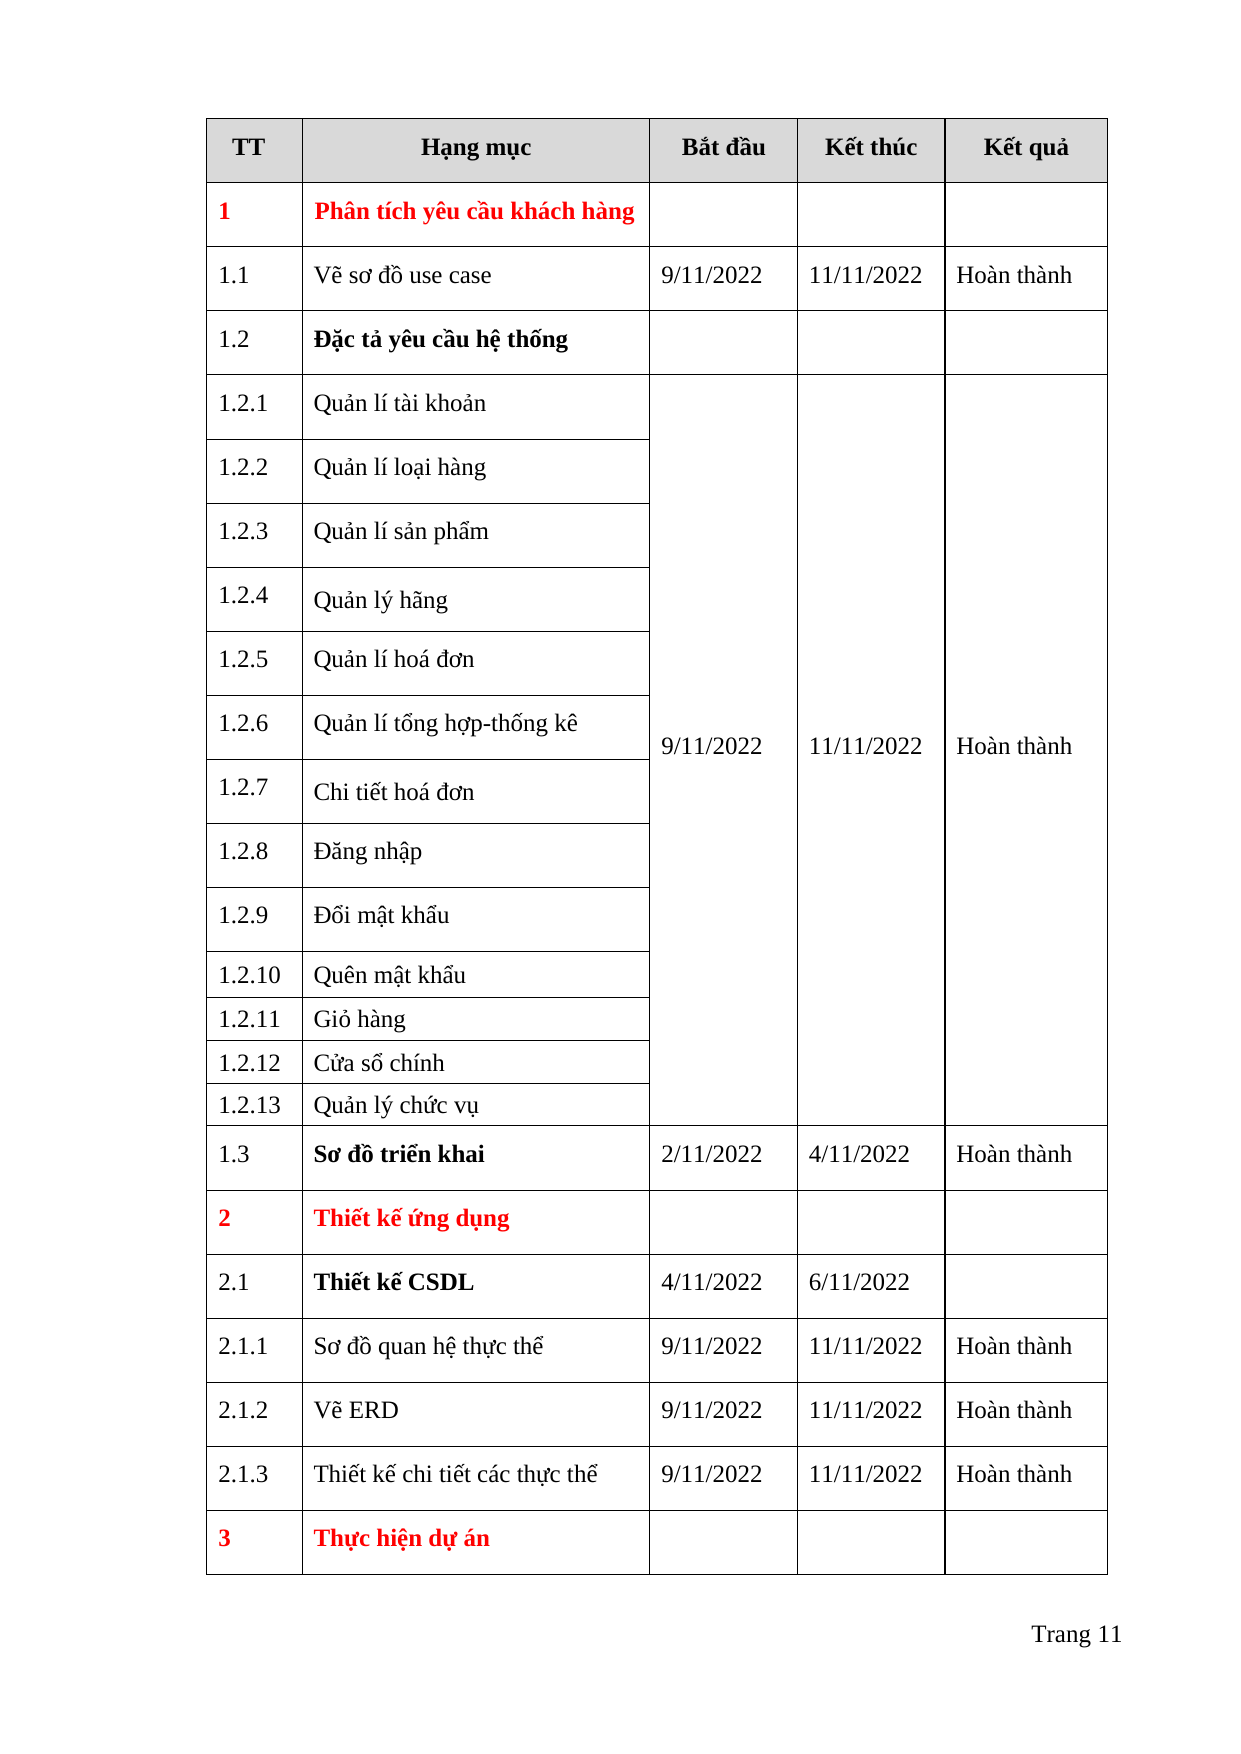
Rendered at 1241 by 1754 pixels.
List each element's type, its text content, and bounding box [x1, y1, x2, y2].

table_cell Hoàn thành [946, 247, 1107, 310]
table_cell 2/11/2022 [650, 1126, 797, 1189]
table_cell 11/11/2022 [798, 247, 944, 310]
table_cell 9/11/2022 [650, 1447, 797, 1510]
table_cell Sơ đồ triển khai [303, 1126, 649, 1189]
table_cell 1.2.13 [207, 1084, 302, 1125]
table_cell Quản lý chức vụ [303, 1084, 649, 1125]
table_cell Hoàn thành [946, 375, 1107, 1125]
table_cell 1.2.3 [207, 504, 302, 567]
table_cell 3 [207, 1511, 302, 1574]
table_cell 9/11/2022 [650, 1319, 797, 1382]
table_cell Thiết kế CSDL [303, 1255, 649, 1318]
table_header TT [207, 119, 302, 182]
table_cell Sơ đồ quan hệ thực thể [303, 1319, 649, 1382]
table_cell 1.2.1 [207, 375, 302, 438]
table_cell Quản lí tổng hợp-thống kê [303, 696, 649, 759]
table_header Hạng mục [303, 119, 649, 182]
table_cell [946, 183, 1107, 246]
table_cell 2.1 [207, 1255, 302, 1318]
table_cell Thiết kế ứng dụng [303, 1191, 649, 1253]
table_cell 1.1 [207, 247, 302, 310]
table_cell 1.2.9 [207, 888, 302, 951]
table_cell [946, 1511, 1107, 1574]
table_cell 6/11/2022 [798, 1255, 944, 1318]
table_cell 9/11/2022 [650, 375, 797, 1125]
table_cell Đăng nhập [303, 824, 649, 887]
table_cell Vẽ sơ đồ use case [303, 247, 649, 310]
table_cell 1.2 [207, 311, 302, 374]
table_cell Thiết kế chi tiết các thực thể [303, 1447, 649, 1510]
table_cell [798, 1191, 944, 1253]
table_header Kết thúc [798, 119, 944, 182]
table_cell [798, 183, 944, 246]
table_cell 1.2.12 [207, 1041, 302, 1083]
table_cell 9/11/2022 [650, 1383, 797, 1446]
table_cell Giỏ hàng [303, 998, 649, 1040]
table_cell [650, 183, 797, 246]
table_header Bắt đầu [650, 119, 797, 182]
table_cell 1.2.10 [207, 952, 302, 997]
table_cell [650, 1511, 797, 1574]
table_cell [650, 311, 797, 374]
table_cell 11/11/2022 [798, 1383, 944, 1446]
table_cell [946, 1255, 1107, 1318]
table_cell Hoàn thành [946, 1319, 1107, 1382]
table_cell [946, 311, 1107, 374]
table_cell [946, 1191, 1107, 1253]
table_cell Thực hiện dự án [303, 1511, 649, 1574]
table_cell 1.2.2 [207, 440, 302, 502]
table_cell Quản lí sản phẩm [303, 504, 649, 567]
table_cell [650, 1191, 797, 1253]
table_cell Vẽ ERD [303, 1383, 649, 1446]
table_cell 11/11/2022 [798, 375, 944, 1125]
table_cell Quản lí hoá đơn [303, 632, 649, 695]
table_cell 2.1.2 [207, 1383, 302, 1446]
table_cell Quản lí loại hàng [303, 440, 649, 502]
table_cell [798, 311, 944, 374]
table_cell 4/11/2022 [650, 1255, 797, 1318]
table_cell 2.1.1 [207, 1319, 302, 1382]
table_cell 1.3 [207, 1126, 302, 1189]
table_cell Hoàn thành [946, 1126, 1107, 1189]
table_cell 1.2.6 [207, 696, 302, 759]
table_cell 1.2.4 [207, 568, 302, 631]
table_cell 1.2.11 [207, 998, 302, 1040]
table_cell 11/11/2022 [798, 1319, 944, 1382]
table_cell Quên mật khẩu [303, 952, 649, 997]
table_header Kết quả [946, 119, 1107, 182]
table_cell Đặc tả yêu cầu hệ thống [303, 311, 649, 374]
table_cell 11/11/2022 [798, 1447, 944, 1510]
table_cell 9/11/2022 [650, 247, 797, 310]
table_cell 2 [207, 1191, 302, 1253]
table_cell 1.2.5 [207, 632, 302, 695]
table_cell 4/11/2022 [798, 1126, 944, 1189]
table_cell Chi tiết hoá đơn [303, 760, 649, 823]
table_cell Quản lí tài khoản [303, 375, 649, 438]
table_cell Quản lý hãng [303, 568, 649, 631]
table_cell 1.2.7 [207, 760, 302, 823]
table_cell 1.2.8 [207, 824, 302, 887]
table_cell Hoàn thành [946, 1447, 1107, 1510]
table_cell Phân tích yêu cầu khách hàng [303, 183, 649, 246]
table_cell Cửa sổ chính [303, 1041, 649, 1083]
table_cell [798, 1511, 944, 1574]
table_cell 1 [207, 183, 302, 246]
table_cell Đổi mật khẩu [303, 888, 649, 951]
table_cell 2.1.3 [207, 1447, 302, 1510]
table_cell Hoàn thành [946, 1383, 1107, 1446]
